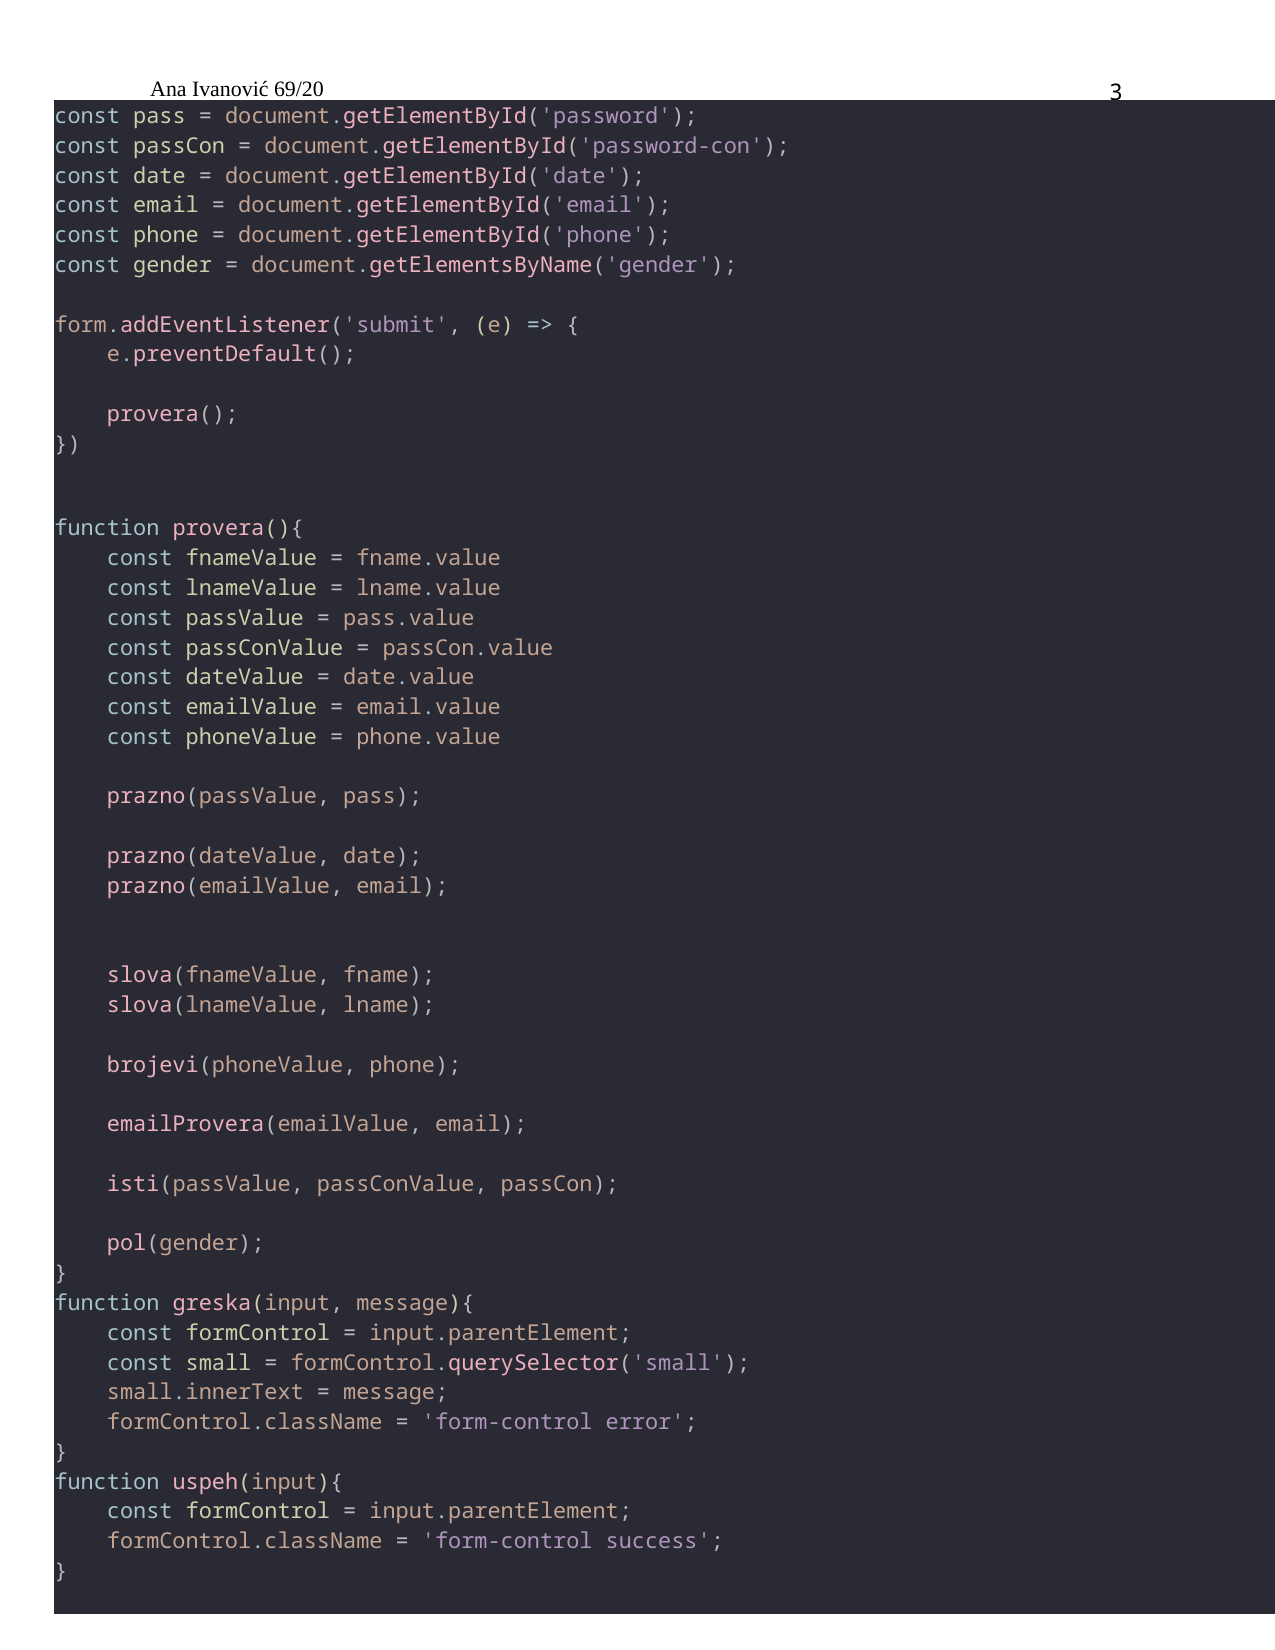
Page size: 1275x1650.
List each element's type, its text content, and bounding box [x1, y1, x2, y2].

text const phoneValue = phone.value [54, 721, 1275, 751]
text prazno(emailValue, email); [54, 870, 1275, 899]
text e.preventDefault(); [54, 338, 1275, 368]
text const gender = document.getElementsByName('gender'); [54, 249, 1275, 279]
text const formControl = input.parentElement; [54, 1495, 1275, 1525]
text isti(passValue, passConValue, passCon); [54, 1168, 1275, 1197]
text function greska(input, message){ [54, 1287, 1275, 1317]
text prazno(passValue, pass); [54, 780, 1275, 810]
text } [54, 1555, 1275, 1585]
text const passCon = document.getElementById('password-con'); [54, 130, 1275, 159]
text const phone = document.getElementById('phone'); [54, 219, 1275, 249]
text slova(fnameValue, fname); [54, 959, 1275, 989]
text const passConValue = passCon.value [54, 631, 1275, 661]
text function uspeh(input){ [54, 1466, 1275, 1495]
text } [54, 1436, 1275, 1466]
text provera(); [54, 398, 1275, 428]
text const small = formControl.querySelector('small'); [54, 1346, 1275, 1376]
text }) [54, 428, 1275, 457]
text const pass = document.getElementById('password'); [54, 100, 1275, 130]
text const emailValue = email.value [54, 691, 1275, 721]
text pol(gender); [54, 1227, 1275, 1257]
text const date = document.getElementById('date'); [54, 159, 1275, 189]
text slova(lnameValue, lname); [54, 989, 1275, 1019]
text const fnameValue = fname.value [54, 542, 1275, 572]
text const dateValue = date.value [54, 661, 1275, 691]
text brojevi(phoneValue, phone); [54, 1048, 1275, 1078]
text const passValue = pass.value [54, 602, 1275, 631]
text emailProvera(emailValue, email); [54, 1108, 1275, 1138]
text const email = document.getElementById('email'); [54, 189, 1275, 219]
text form.addEventListener('submit', (e) => { [54, 308, 1275, 338]
text const formControl = input.parentElement; [54, 1317, 1275, 1346]
text function provera(){ [54, 512, 1275, 542]
text } [54, 1257, 1275, 1287]
text const lnameValue = lname.value [54, 572, 1275, 602]
text prazno(dateValue, date); [54, 840, 1275, 870]
text small.innerText = message; [54, 1376, 1275, 1406]
text formControl.className = 'form-control error'; [54, 1406, 1275, 1436]
text formControl.className = 'form-control success'; [54, 1525, 1275, 1555]
